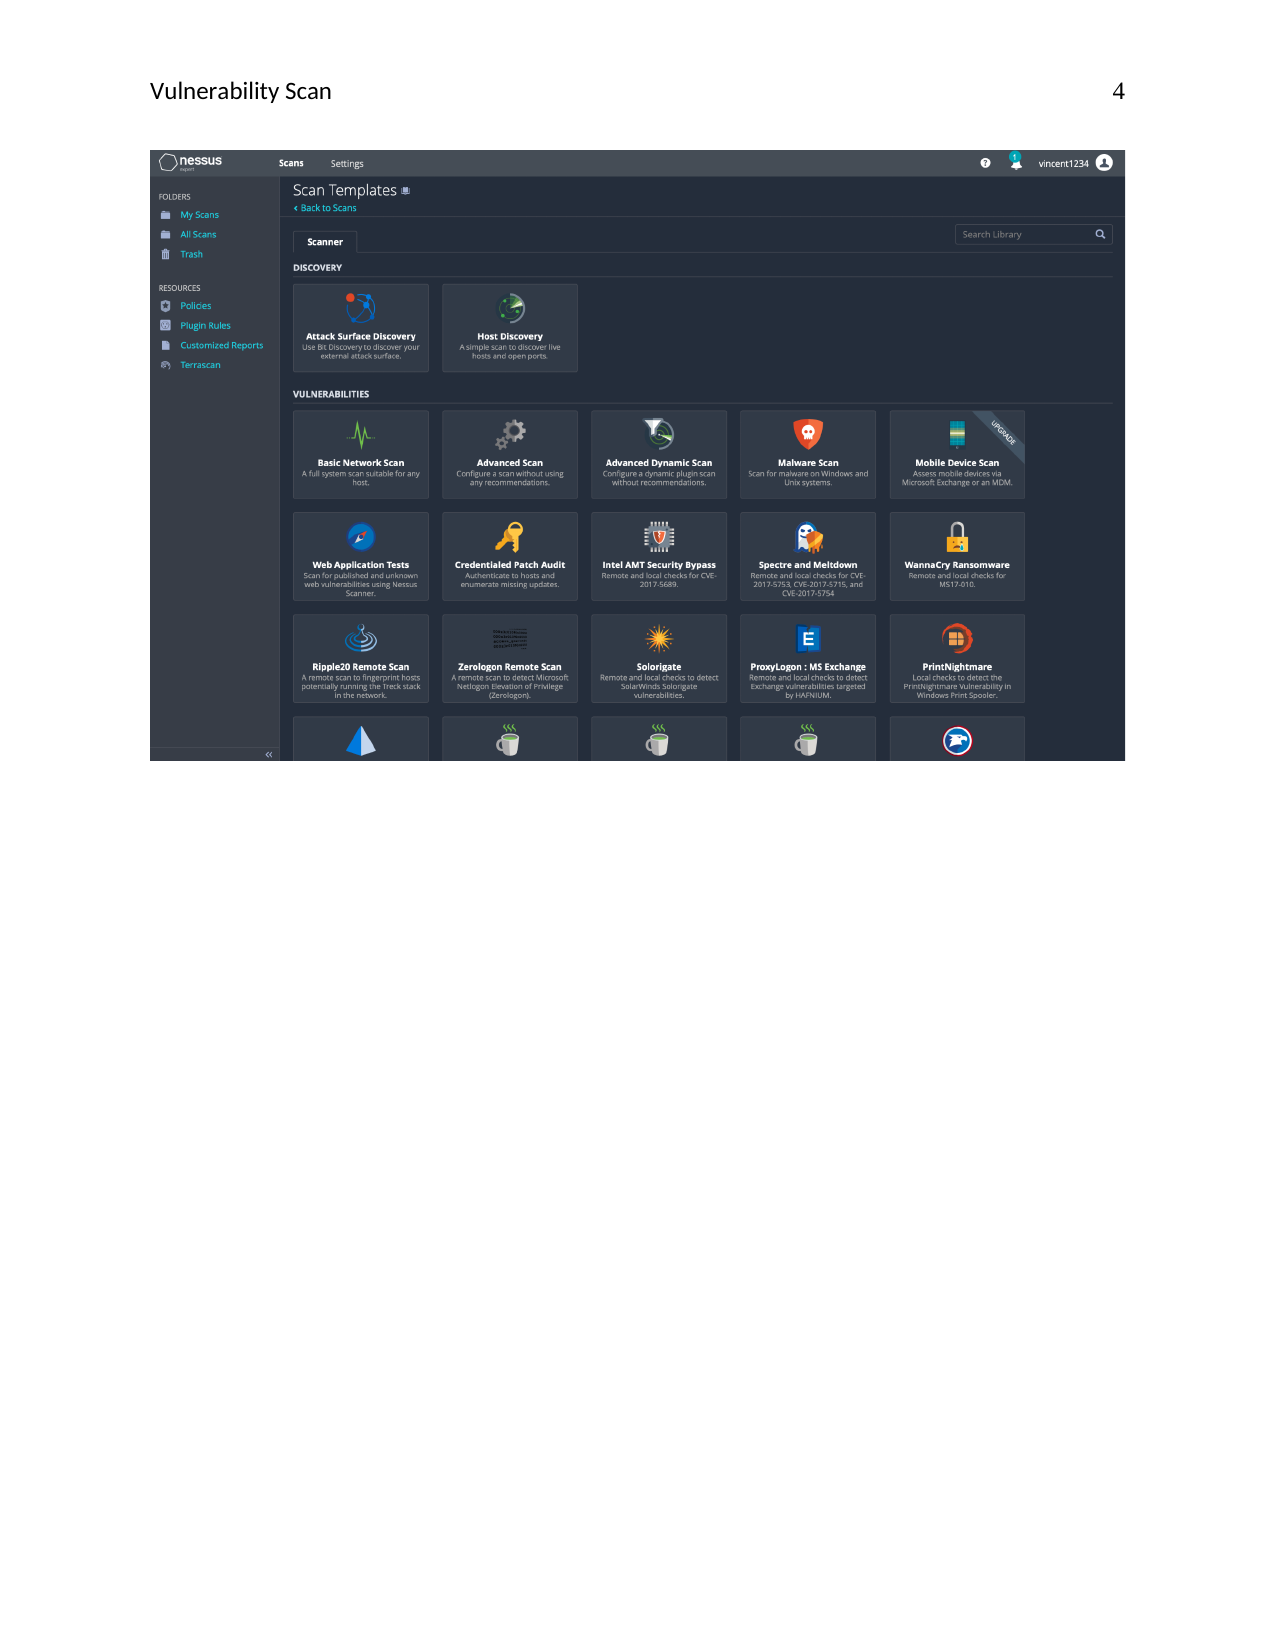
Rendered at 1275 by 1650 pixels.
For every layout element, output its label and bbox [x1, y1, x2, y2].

picture [150, 150, 1125, 761]
